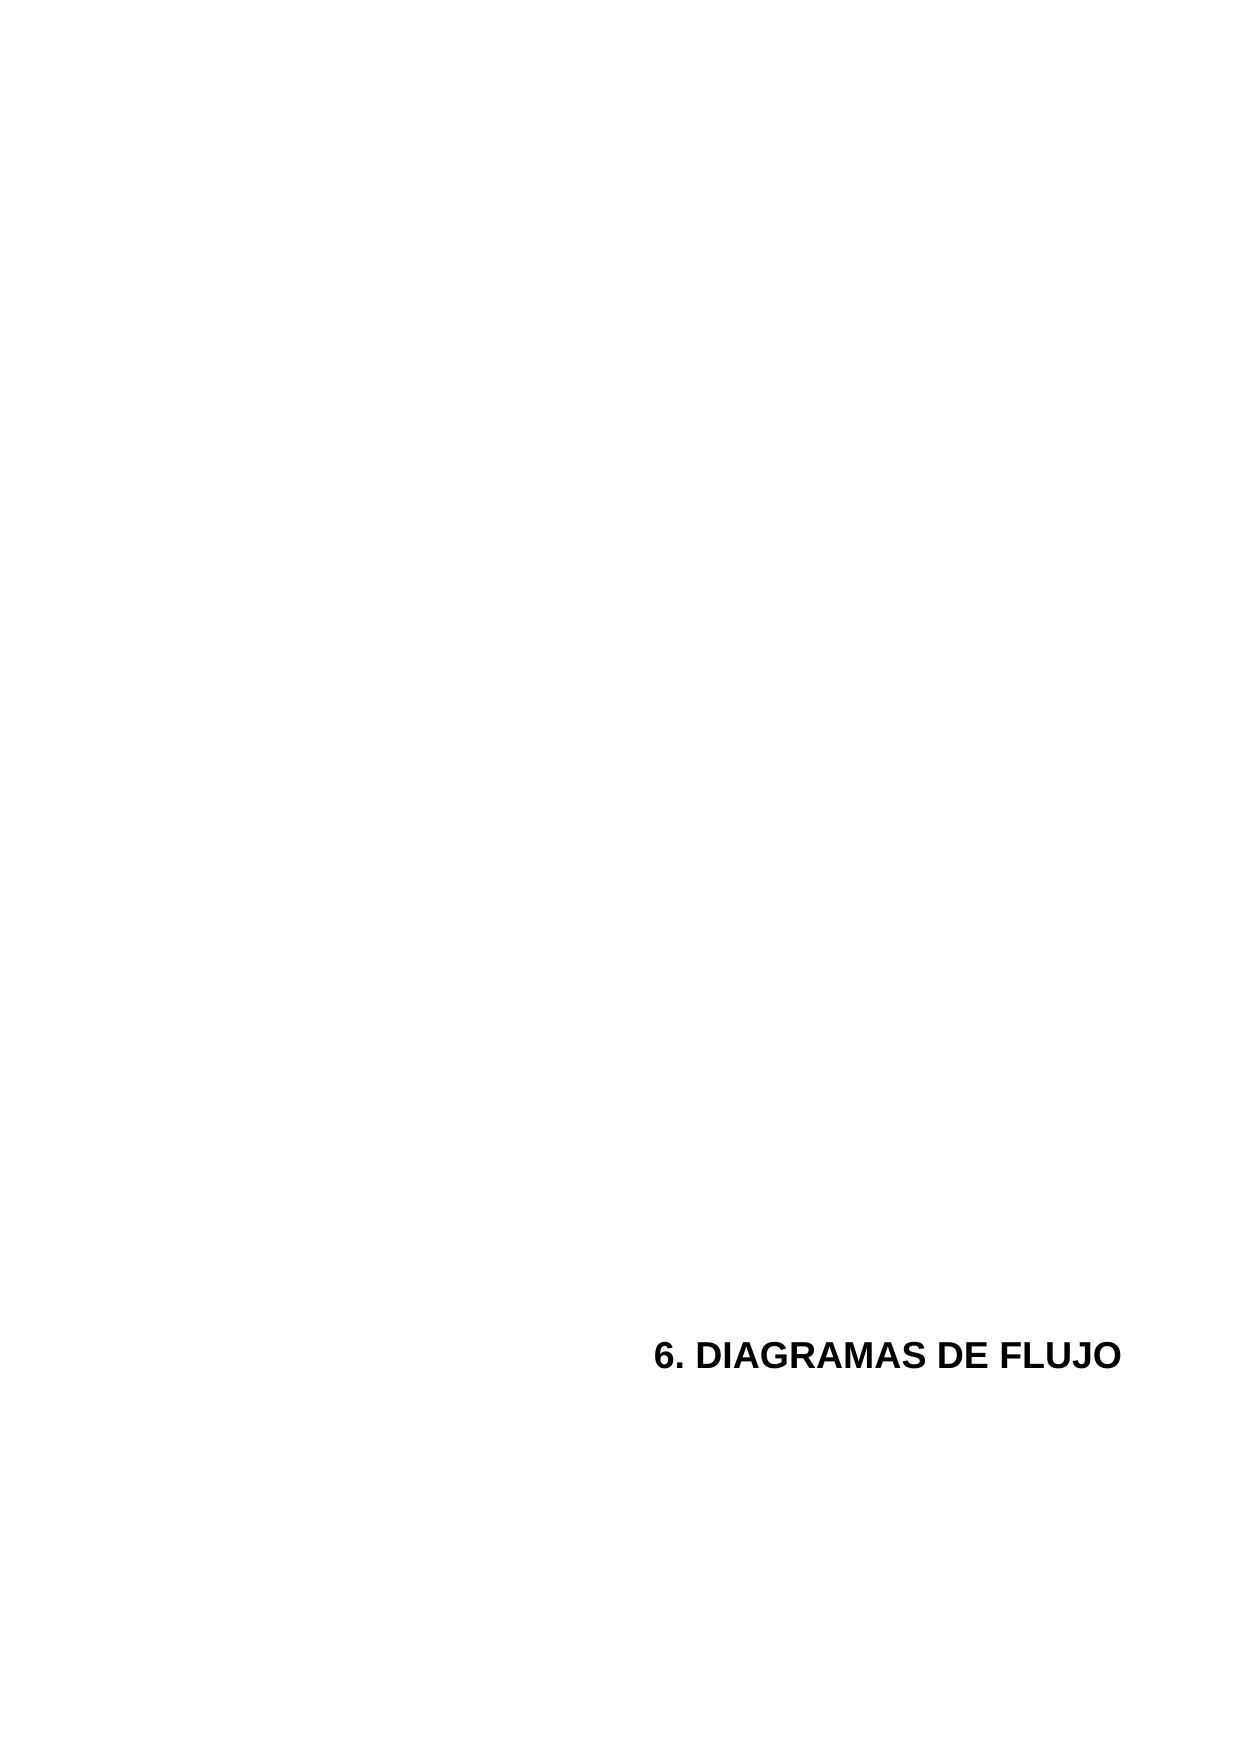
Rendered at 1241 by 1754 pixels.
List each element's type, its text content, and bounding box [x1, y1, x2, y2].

text 6. DIAGRAMAS DE FLUJO [177, 1334, 1122, 1377]
